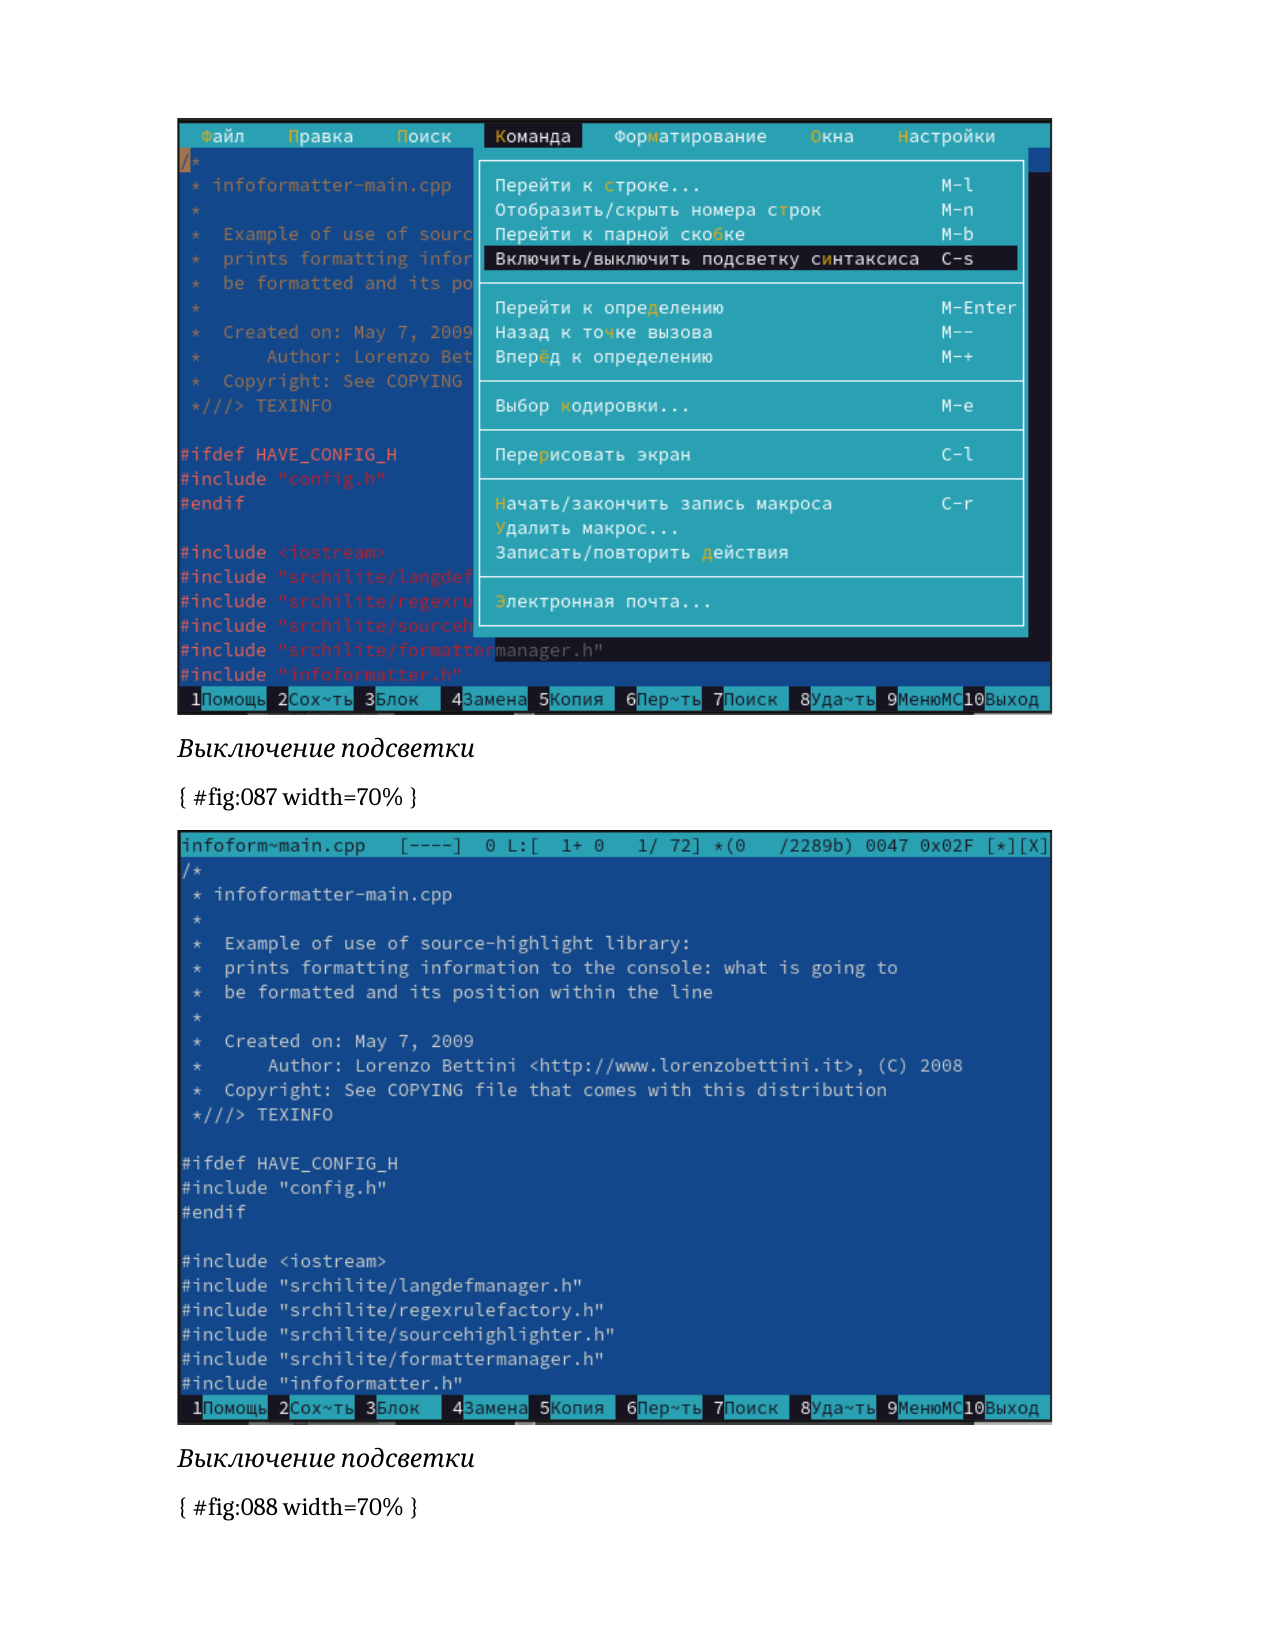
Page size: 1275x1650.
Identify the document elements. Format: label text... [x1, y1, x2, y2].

text { #fig:088 width=70% } [177, 1493, 1186, 1522]
text { #fig:087 width=70% } [177, 783, 1186, 812]
picture [177, 830, 1053, 1425]
picture [177, 118, 1053, 715]
text Выключение подсветки [177, 735, 1186, 764]
text Выключение подсветки [177, 1445, 1186, 1474]
